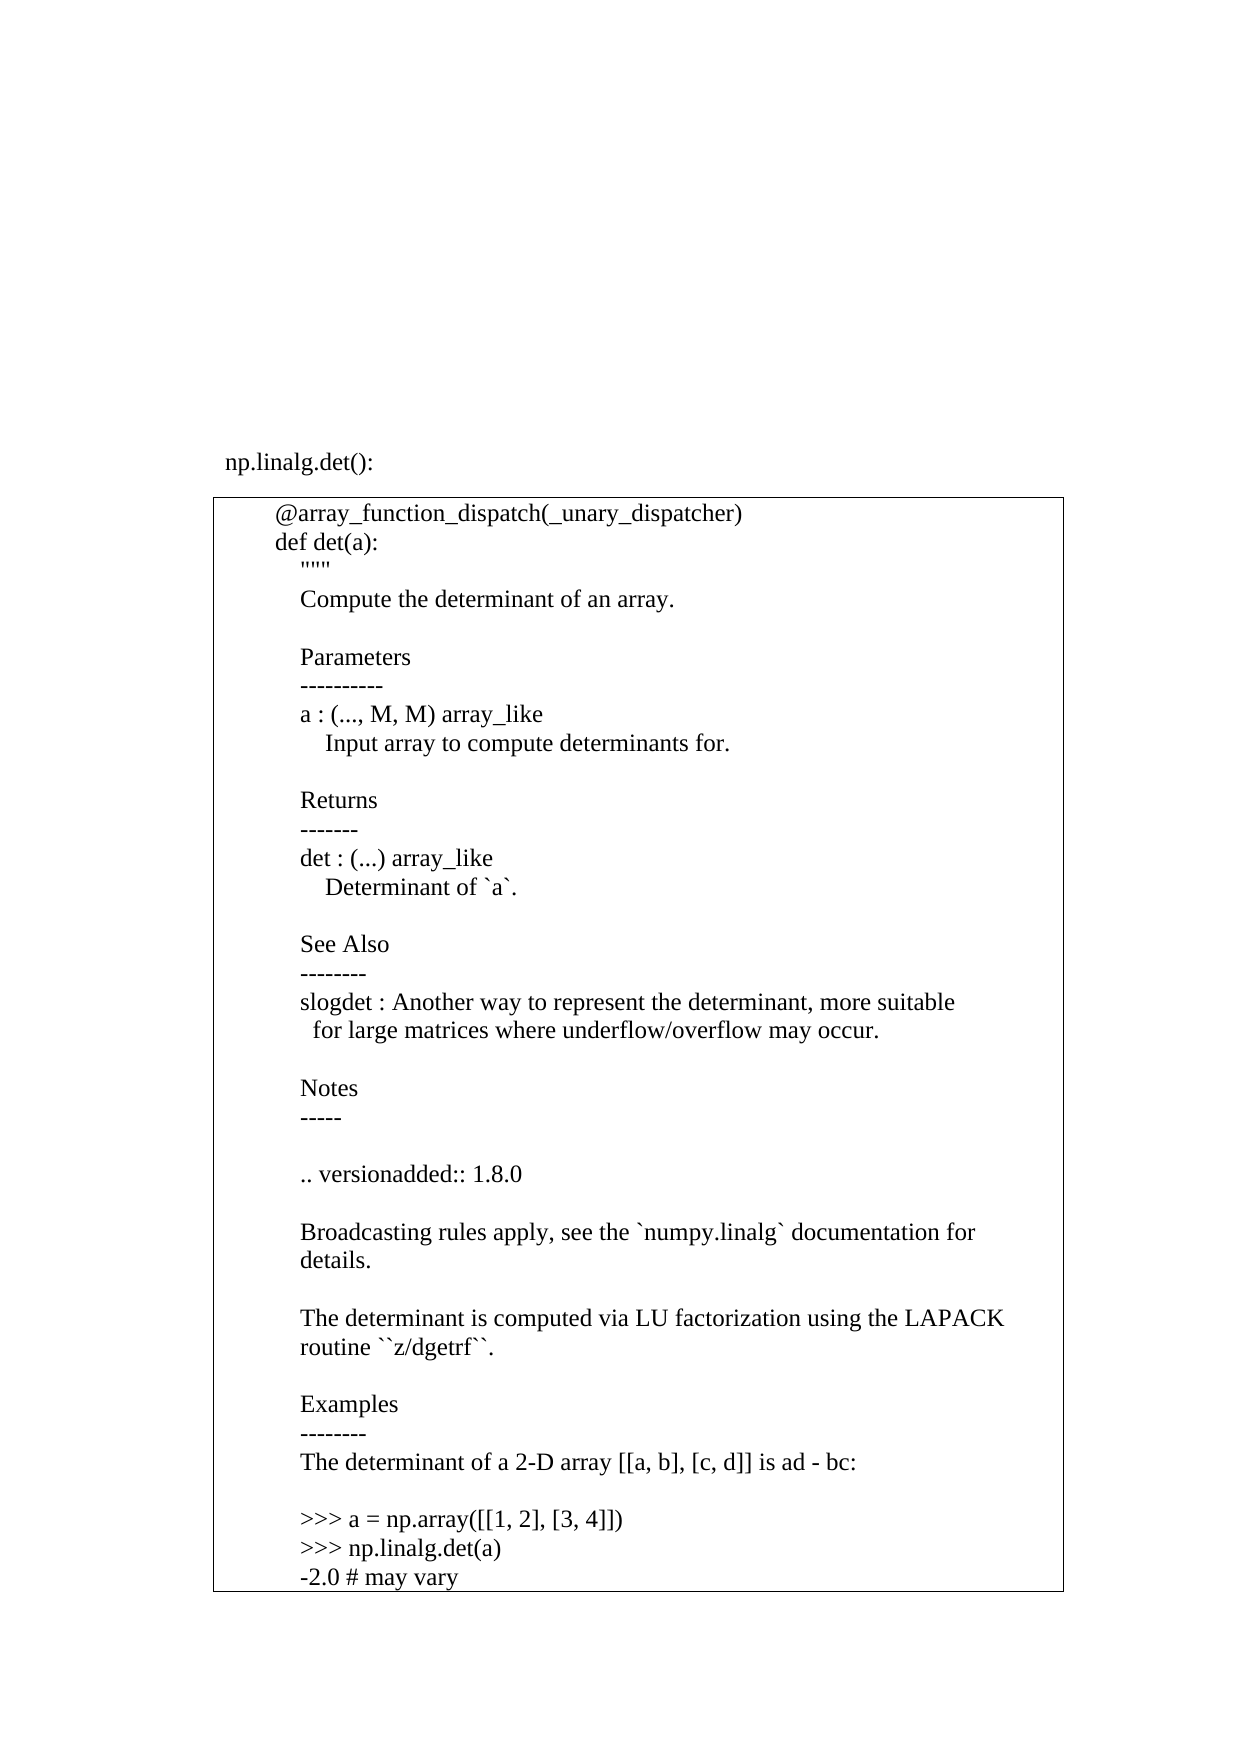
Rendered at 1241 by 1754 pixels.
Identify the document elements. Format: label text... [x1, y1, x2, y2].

list np.linalg.det(): [225, 447, 1053, 476]
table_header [214, 498, 1063, 1591]
